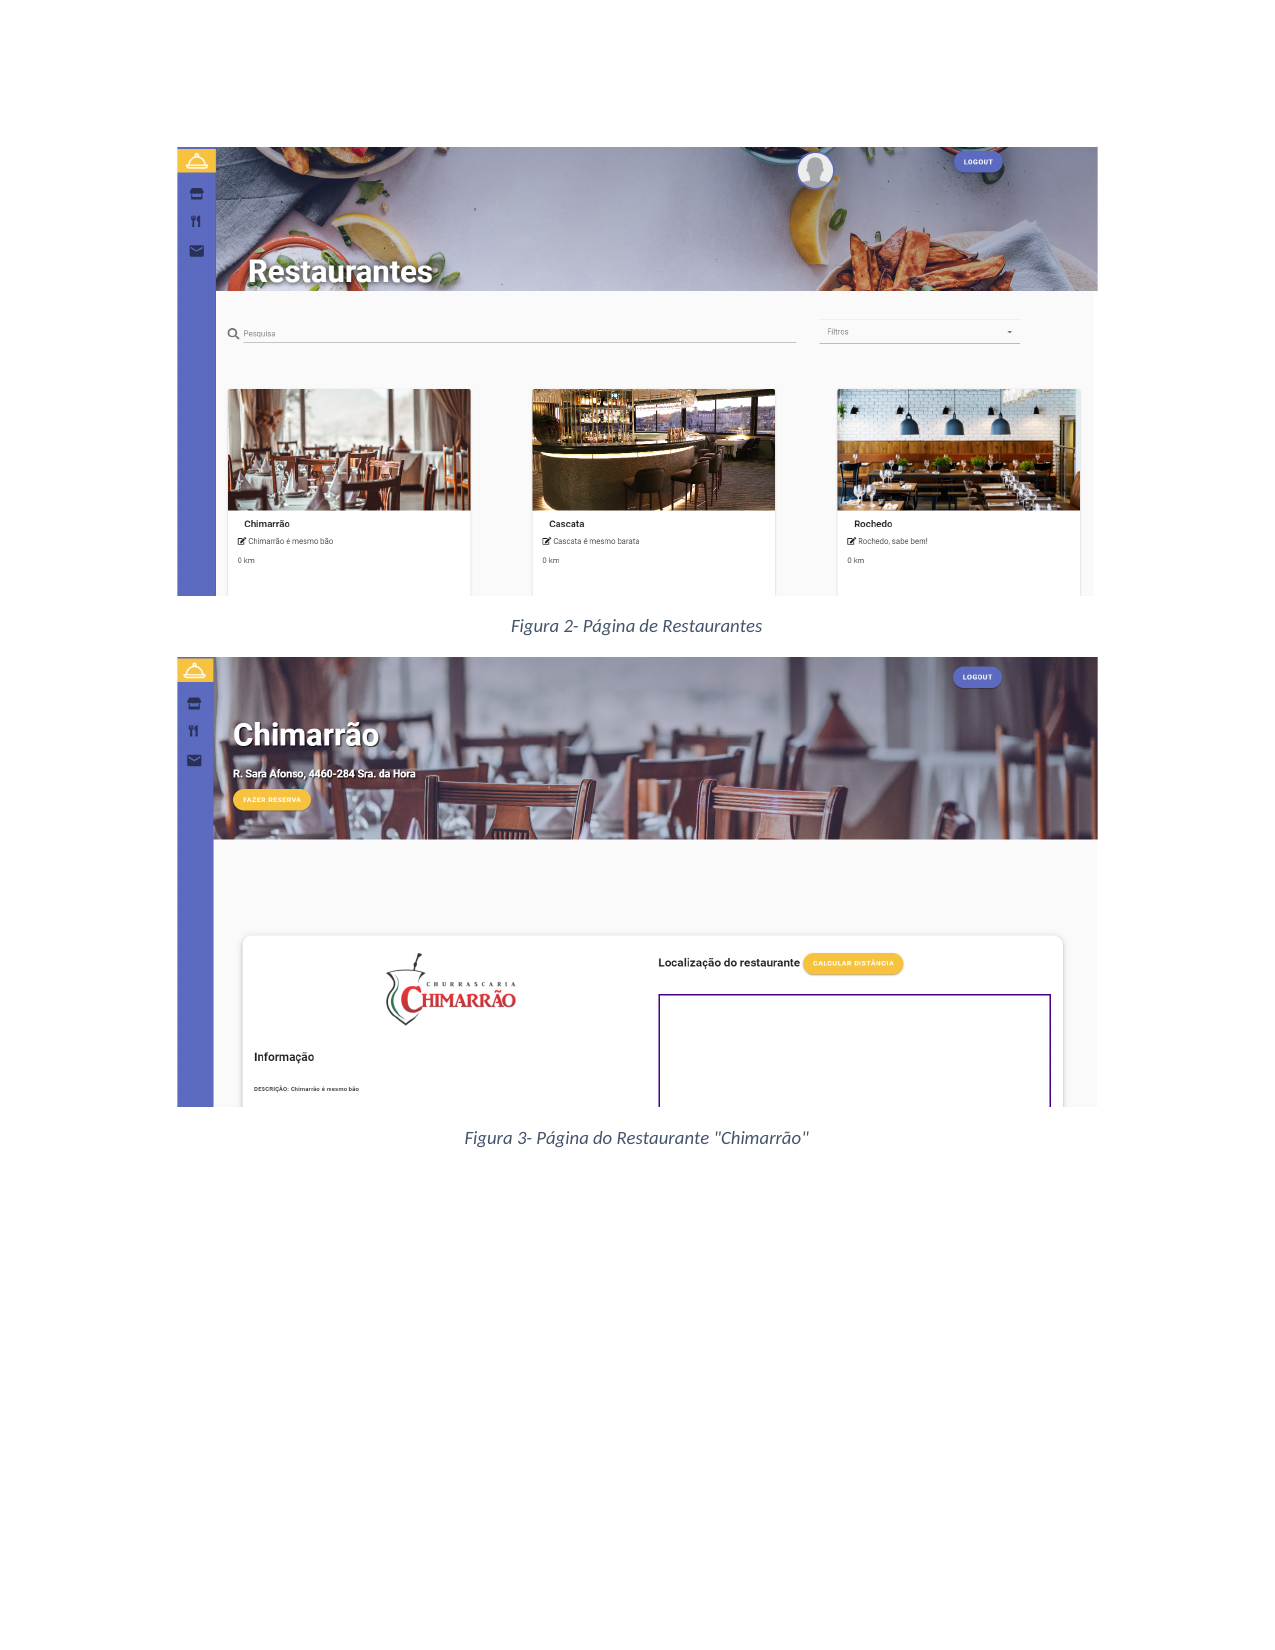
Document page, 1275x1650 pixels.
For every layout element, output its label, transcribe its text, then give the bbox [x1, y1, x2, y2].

picture [177, 657, 1098, 1107]
picture [177, 147, 1098, 596]
